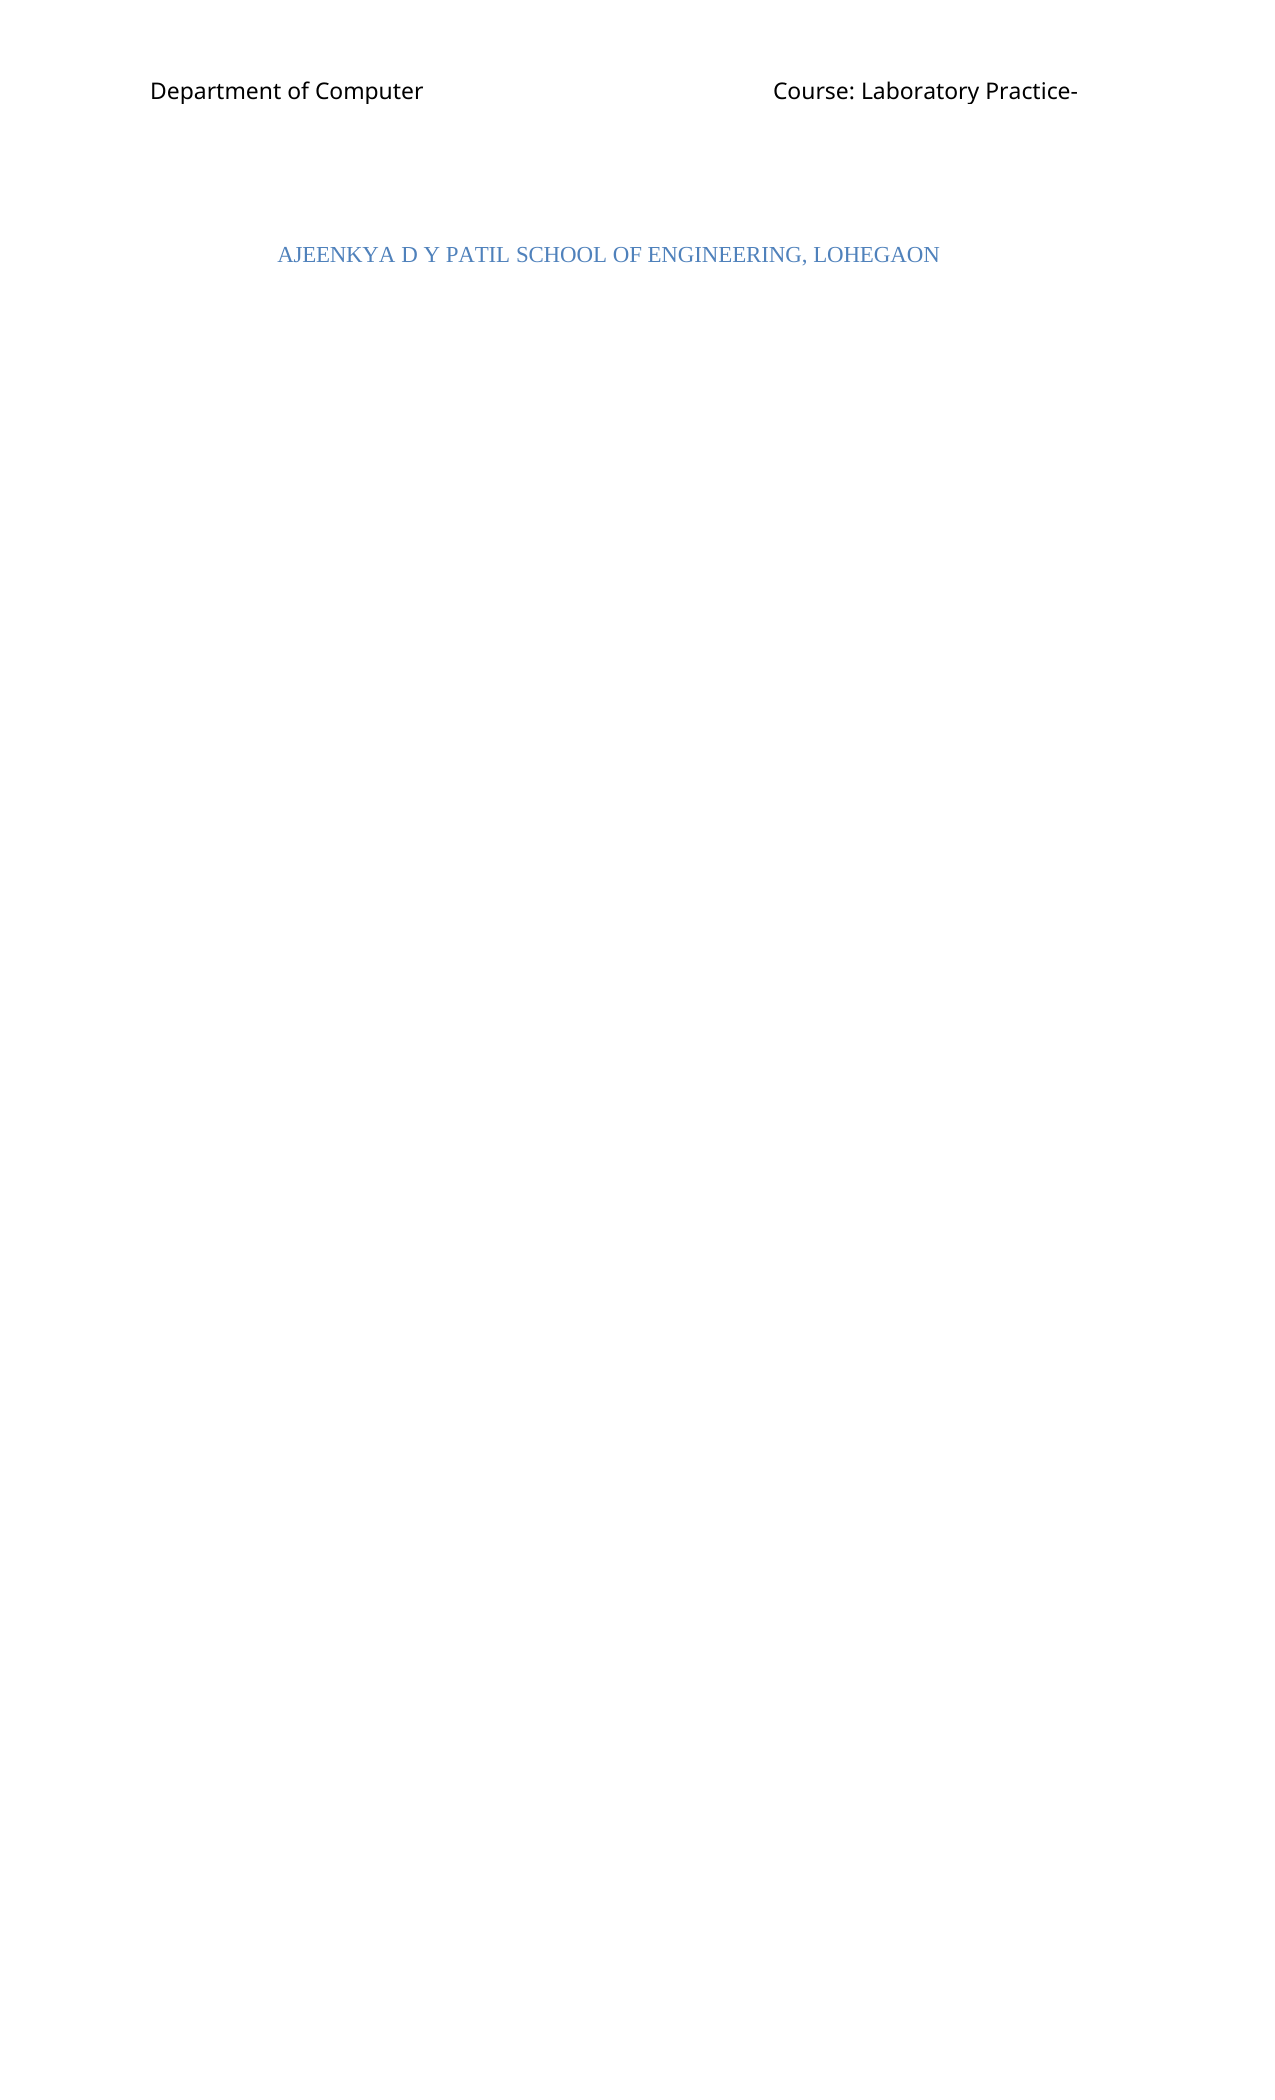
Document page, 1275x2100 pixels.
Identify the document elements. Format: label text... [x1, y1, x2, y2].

text AJEENKYA D Y PATIL SCHOOL OF ENGINEERING, LOHEGAON [277, 241, 1244, 267]
